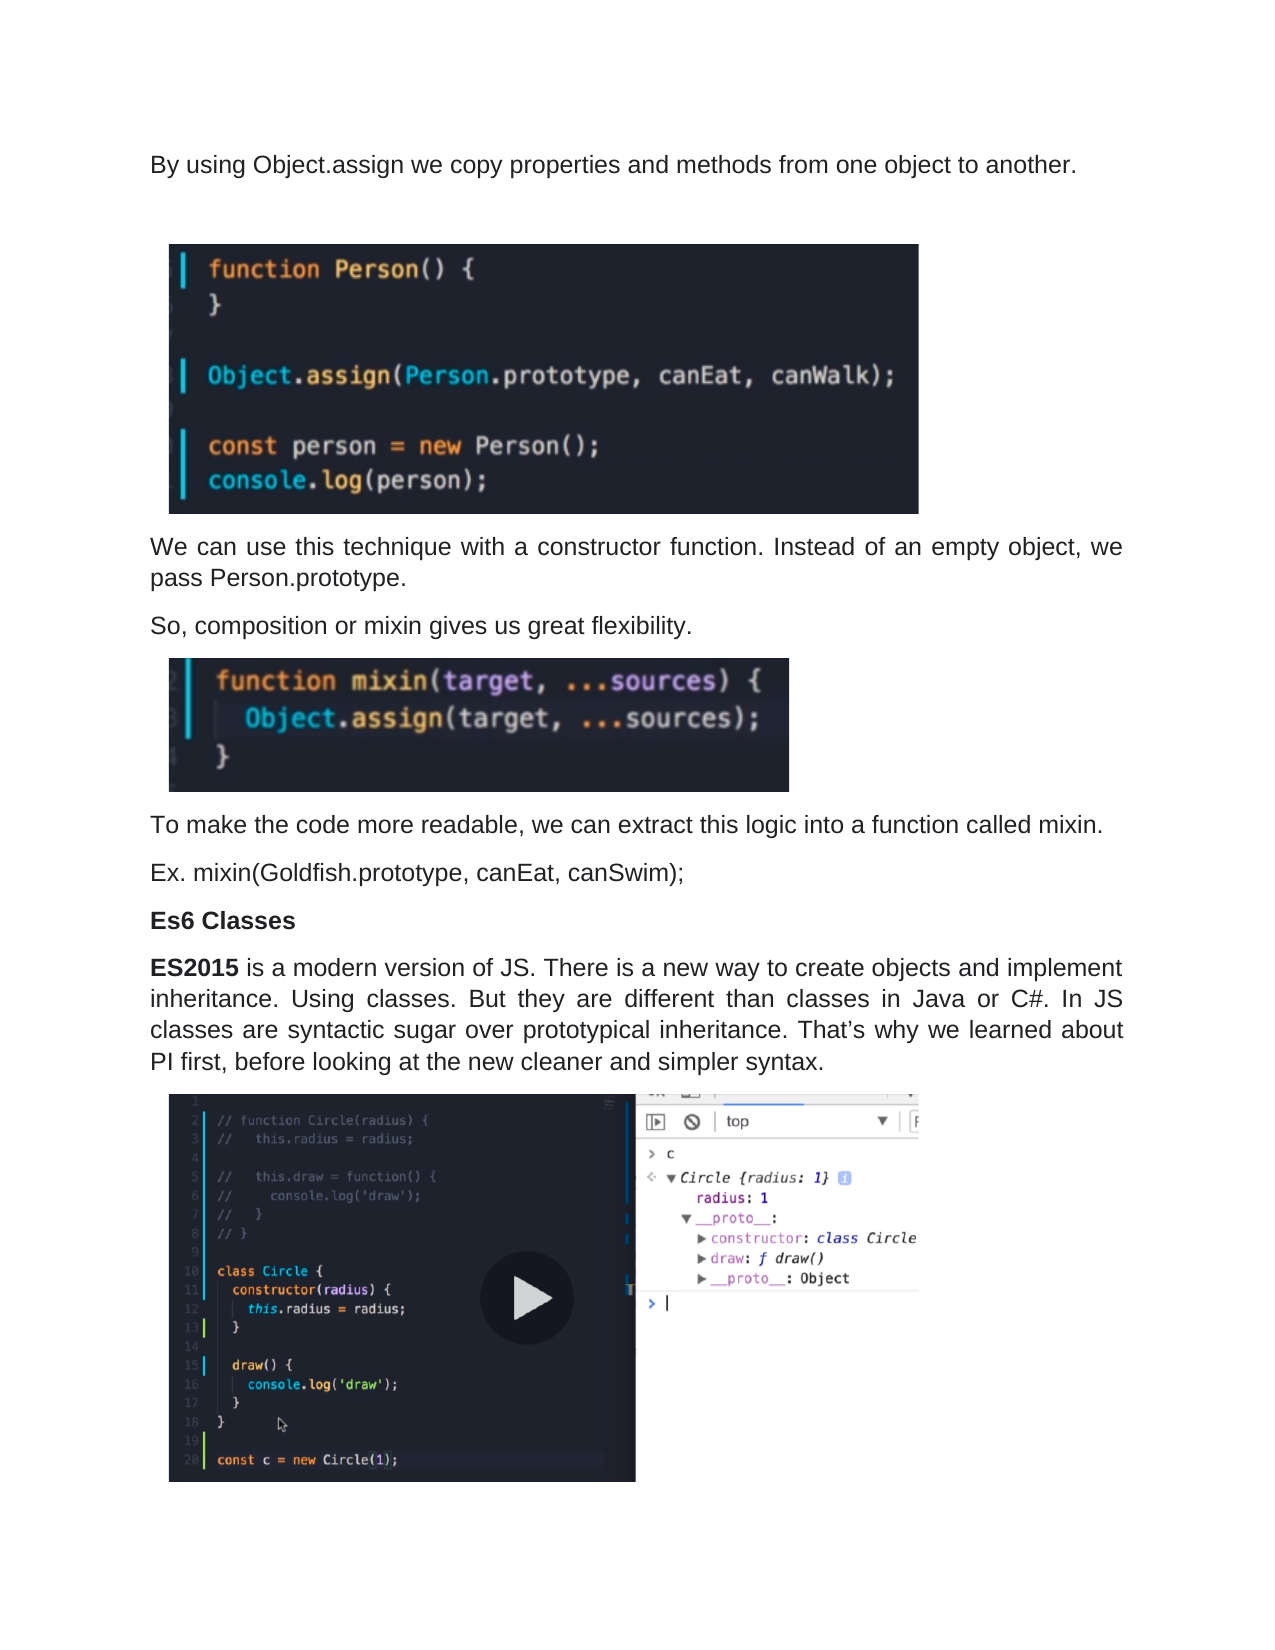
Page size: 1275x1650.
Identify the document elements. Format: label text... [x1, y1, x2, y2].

text By using Object.assign we copy properties and methods from one object to another. [150, 150, 1125, 179]
text So, composition or mixin gives us great flexibility. [150, 611, 1125, 640]
text Es6 Classes [150, 906, 1125, 934]
text We can use this technique with a constructor function. Instead of an empty object, we pass Person.prototype. [150, 532, 1125, 592]
text Ex. mixin(Goldfish.prototype, canEat, canSwim); [150, 858, 1125, 887]
text To make the code more readable, we can extract this logic into a function called mixin. [150, 810, 1125, 839]
text ES2015 is a modern version of JS. There is a new way to create objects and implement inheritance. Using classes. But they are different than classes in Java or C#. In JS classes are syntactic sugar over prototypical inheritance. That’s why we learned about PI first, before looking at the new cleaner and simpler syntax. [150, 953, 1125, 1075]
